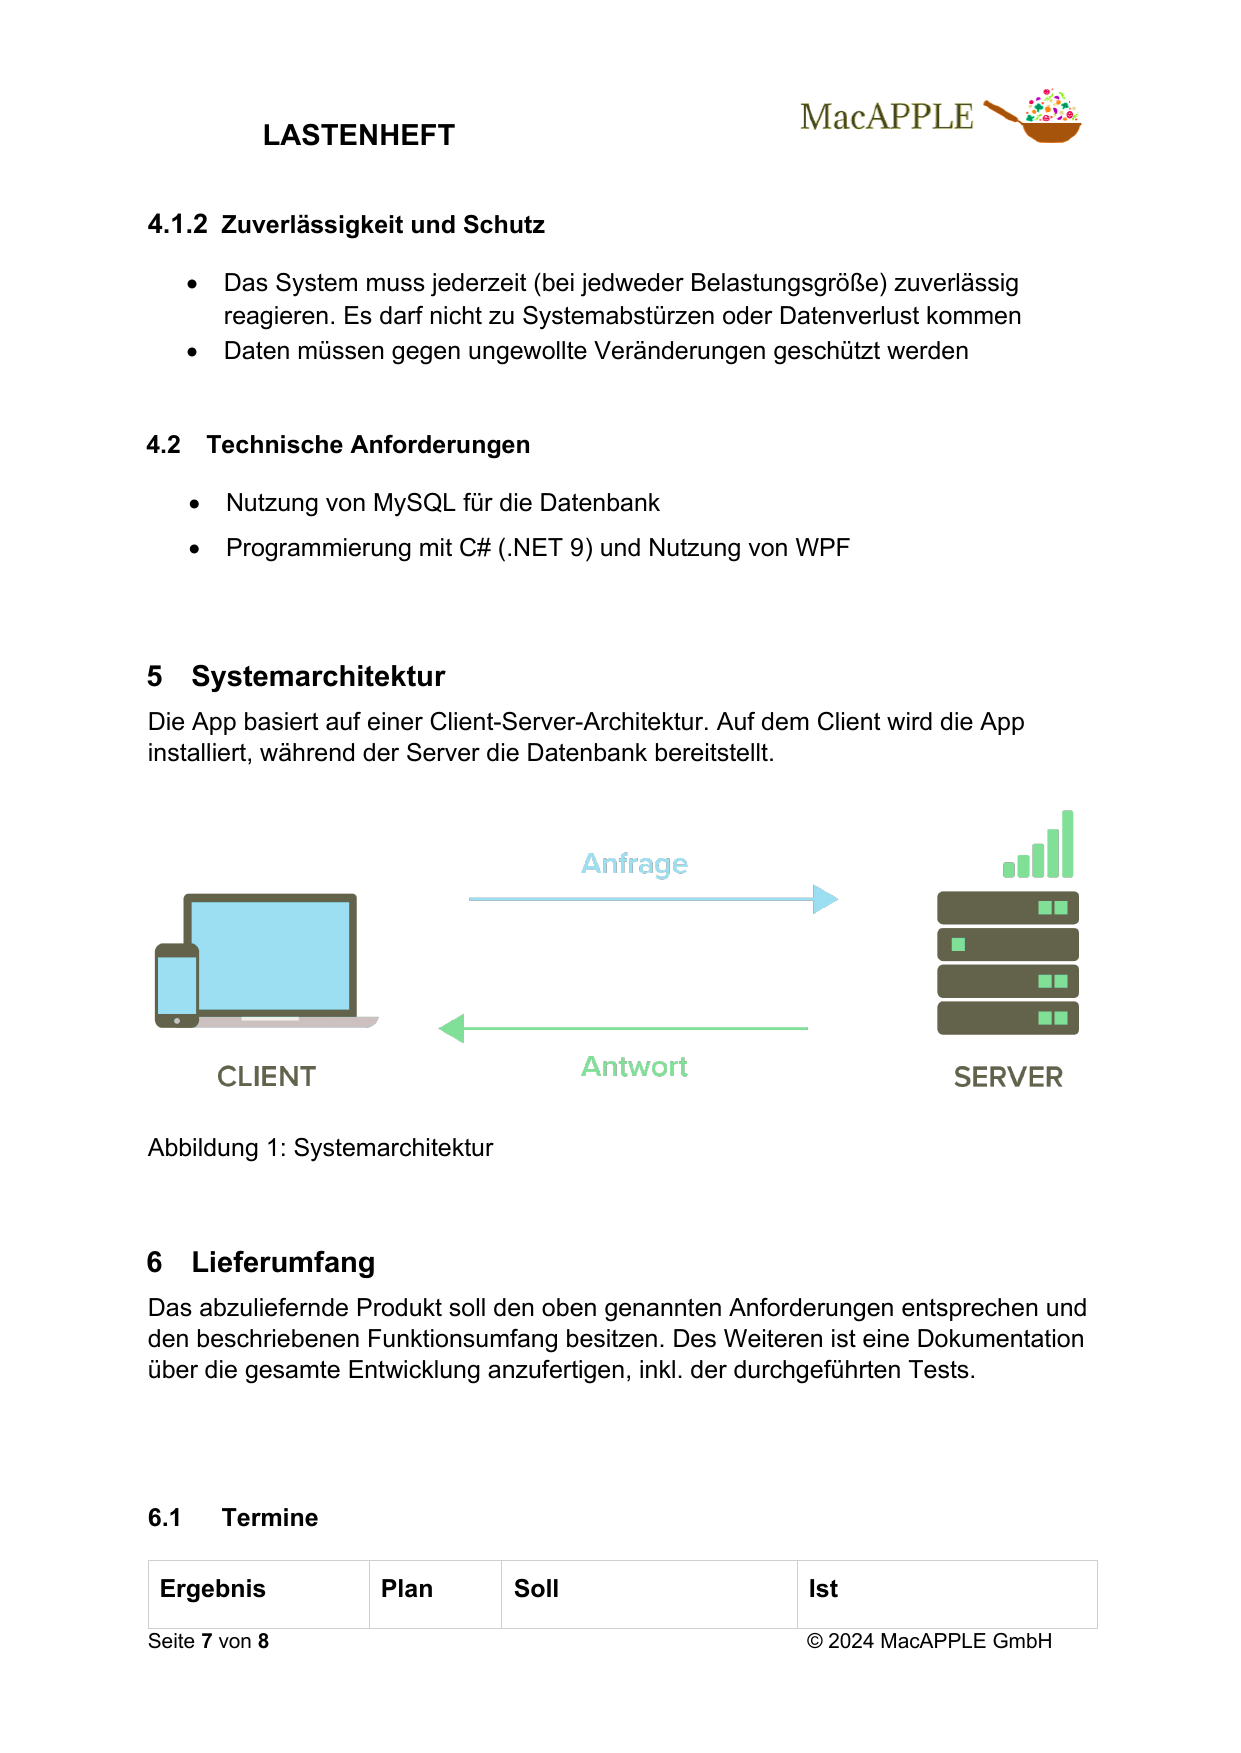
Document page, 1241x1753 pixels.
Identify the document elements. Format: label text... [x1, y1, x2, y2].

subtitle Technische Anforderungen [146, 430, 1093, 458]
list Das System muss jederzeit (bei jedweder Belastungsgröße) zuverlässig reagieren. Es darf nicht zu Systemabstürzen oder Datenverlust kommen [186, 266, 1093, 330]
list Programmierung mit C# (.NET 9) und Nutzung von WPF [188, 532, 1093, 562]
table_header Ergebnis [149, 1561, 369, 1627]
list Nutzung von MySQL für die Datenbank [188, 486, 1093, 516]
picture [147, 794, 1092, 1106]
list Daten müssen gegen ungewollte Veränderungen geschützt werden [186, 334, 1093, 365]
subtitle Lieferumfang [146, 1244, 1093, 1278]
picture [787, 75, 1092, 146]
table_header Soll [502, 1561, 797, 1627]
table_header Plan [370, 1561, 501, 1627]
text Die App basiert auf einer Client-Server-Architektur. Auf dem Client wird die App installiert, während der Server die Datenbank bereitstellt. [148, 707, 1093, 767]
text Abbildung 1: Systemarchitektur [148, 1132, 1093, 1161]
text Das abzuliefernde Produkt soll den oben genannten Anforderungen entsprechen und den beschriebenen Funktionsumfang besitzen. Des Weiteren ist eine Dokumentation über die gesamte Entwicklung anzufertigen, inkl. der durchgeführten Tests. [148, 1293, 1093, 1384]
subtitle Systemarchitektur [146, 659, 1093, 692]
subtitle Zuverlässigkeit und Schutz [148, 208, 1093, 239]
table_header Ist [798, 1561, 1097, 1627]
subtitle Termine [148, 1503, 1093, 1531]
